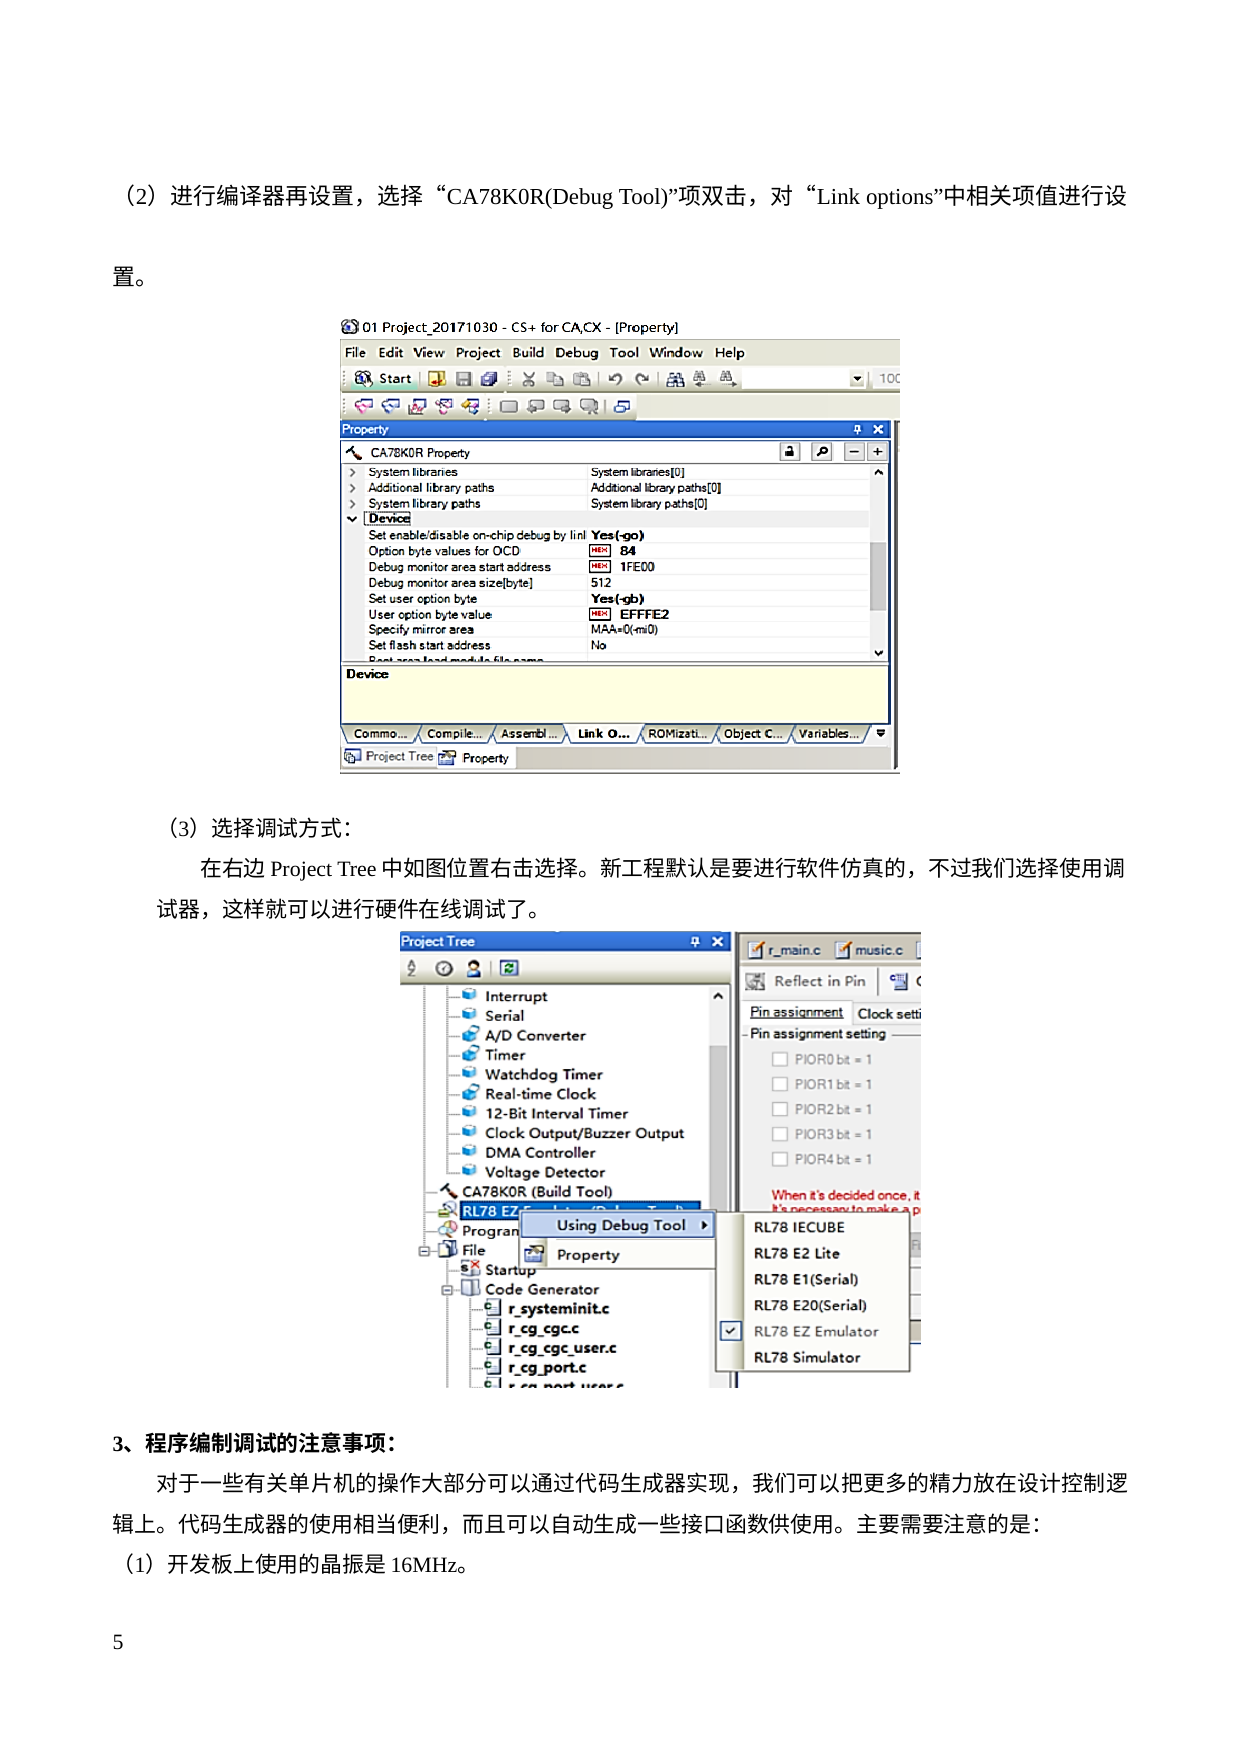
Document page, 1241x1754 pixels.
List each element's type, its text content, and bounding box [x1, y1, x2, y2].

text （2）进行编译器再设置，选择“CA78K0R(Debug Tool)”项双击，对“Link options”中相关项值进行设置。 [112, 162, 1128, 308]
text 在右边Project Tree中如图位置右击选择。新工程默认是要进行软件仿真的，不过我们选择使用调试器，这样就可以进行硬件在线调试了。 [156, 851, 1128, 924]
picture [340, 316, 900, 774]
text 对于一些有关单片机的操作大部分可以通过代码生成器实现，我们可以把更多的精力放在设计控制逻辑上。代码生成器的使用相当便利，而且可以自动生成一些接口函数供使用。主要需要注意的是： [112, 1466, 1128, 1539]
list （3）选择调试方式： [156, 810, 1128, 843]
text 3、程序编制调试的注意事项： [112, 1425, 1128, 1458]
picture [400, 931, 921, 1388]
list （1）开发板上使用的晶振是16MHz。 [112, 1547, 1128, 1579]
